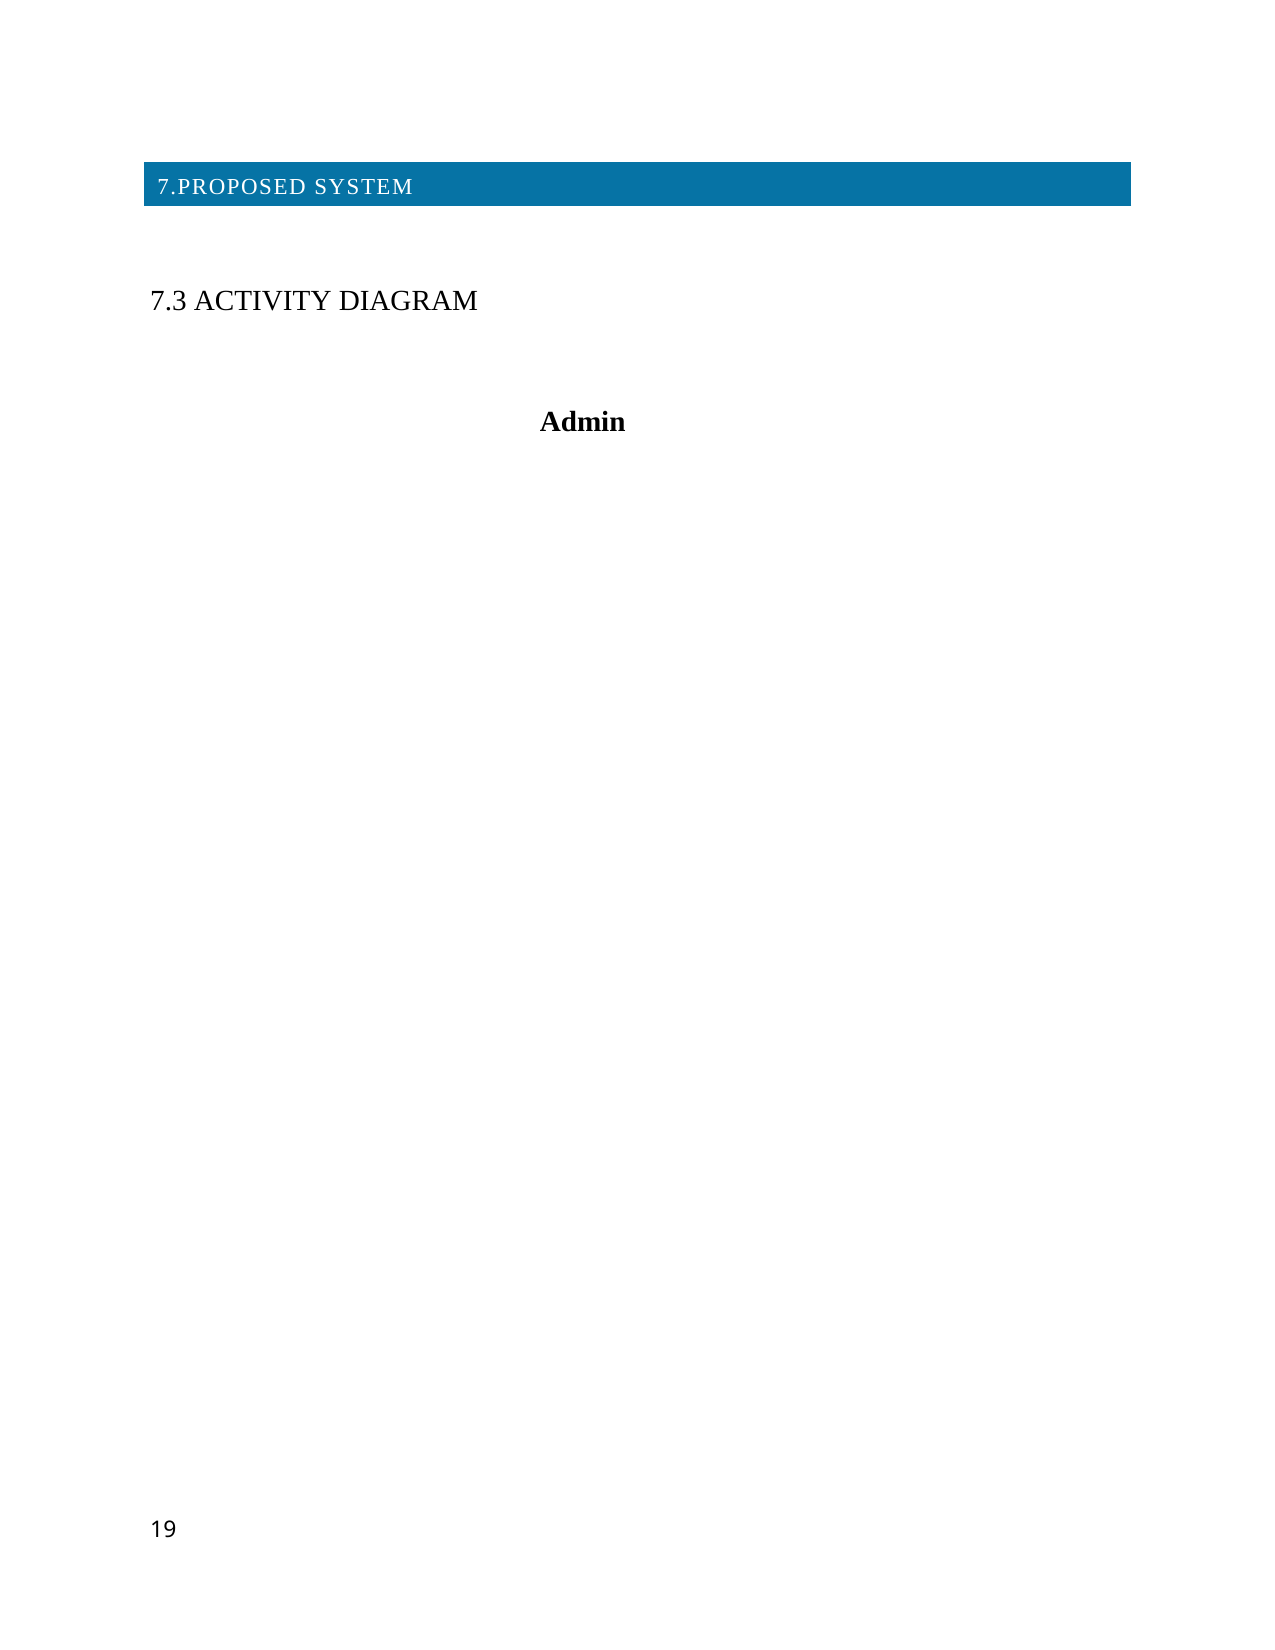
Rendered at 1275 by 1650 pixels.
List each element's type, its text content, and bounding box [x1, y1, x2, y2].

text Admin [150, 404, 1125, 438]
subtitle 7.Proposed system [150, 169, 1125, 199]
text 7.3 ACTIVITY DIAGRAM [150, 283, 1125, 317]
